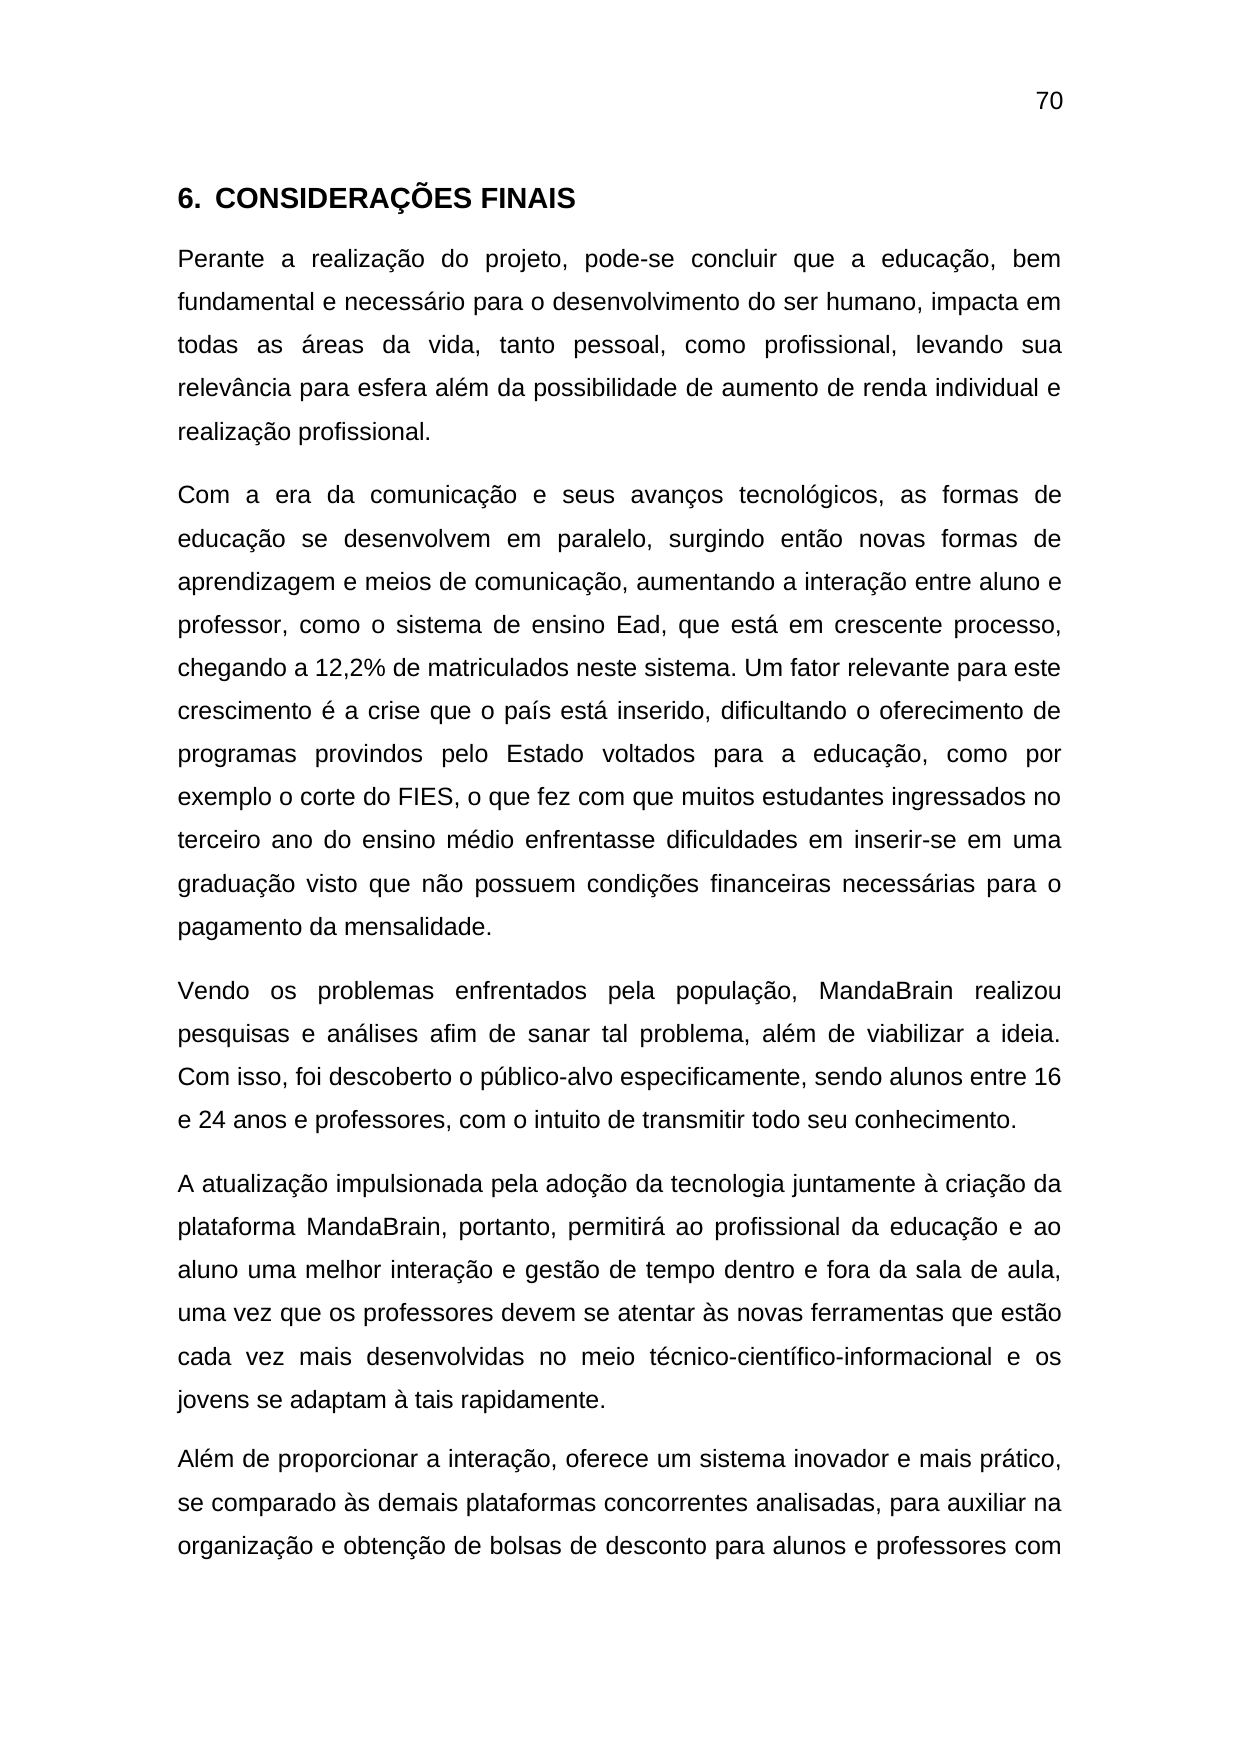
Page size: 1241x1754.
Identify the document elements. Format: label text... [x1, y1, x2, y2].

subtitle CONSIDERAÇÕES FINAIS [177, 181, 1063, 215]
text Com a era da comunicação e seus avanços tecnológicos, as formas de educação se desenvolvem em paralelo, surgindo então novas formas de aprendizagem e meios de comunicação, aumentando a interação entre aluno e professor, como o sistema de ensino Ead, que está em crescente processo, chegando a 12,2% de matriculados neste sistema. Um fator relevante para este crescimento é a crise que o país está inserido, dificultando o oferecimento de programas provindos pelo Estado voltados para a educação, como por exemplo o corte do FIES, o que fez com que muitos estudantes ingressados no terceiro ano do ensino médio enfrentasse dificuldades em inserir-se em uma graduação visto que não possuem condições financeiras necessárias para o pagamento da mensalidade. [177, 481, 1063, 941]
text Vendo os problemas enfrentados pela população, MandaBrain realizou pesquisas e análises afim de sanar tal problema, além de viabilizar a ideia. Com isso, foi descoberto o público-alvo especificamente, sendo alunos entre 16 e 24 anos e professores, com o intuito de transmitir todo seu conhecimento. [177, 976, 1063, 1134]
text Perante a realização do projeto, pode-se concluir que a educação, bem fundamental e necessário para o desenvolvimento do ser humano, impacta em todas as áreas da vida, tanto pessoal, como profissional, levando sua relevância para esfera além da possibilidade de aumento de renda individual e realização profissional. [177, 244, 1063, 445]
text A atualização impulsionada pela adoção da tecnologia juntamente à criação da plataforma MandaBrain, portanto, permitirá ao profissional da educação e ao aluno uma melhor interação e gestão de tempo dentro e fora da sala de aula, uma vez que os professores devem se atentar às novas ferramentas que estão cada vez mais desenvolvidas no meio técnico-científico-informacional e os jovens se adaptam à tais rapidamente. [177, 1169, 1063, 1413]
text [177, 1444, 1063, 1559]
